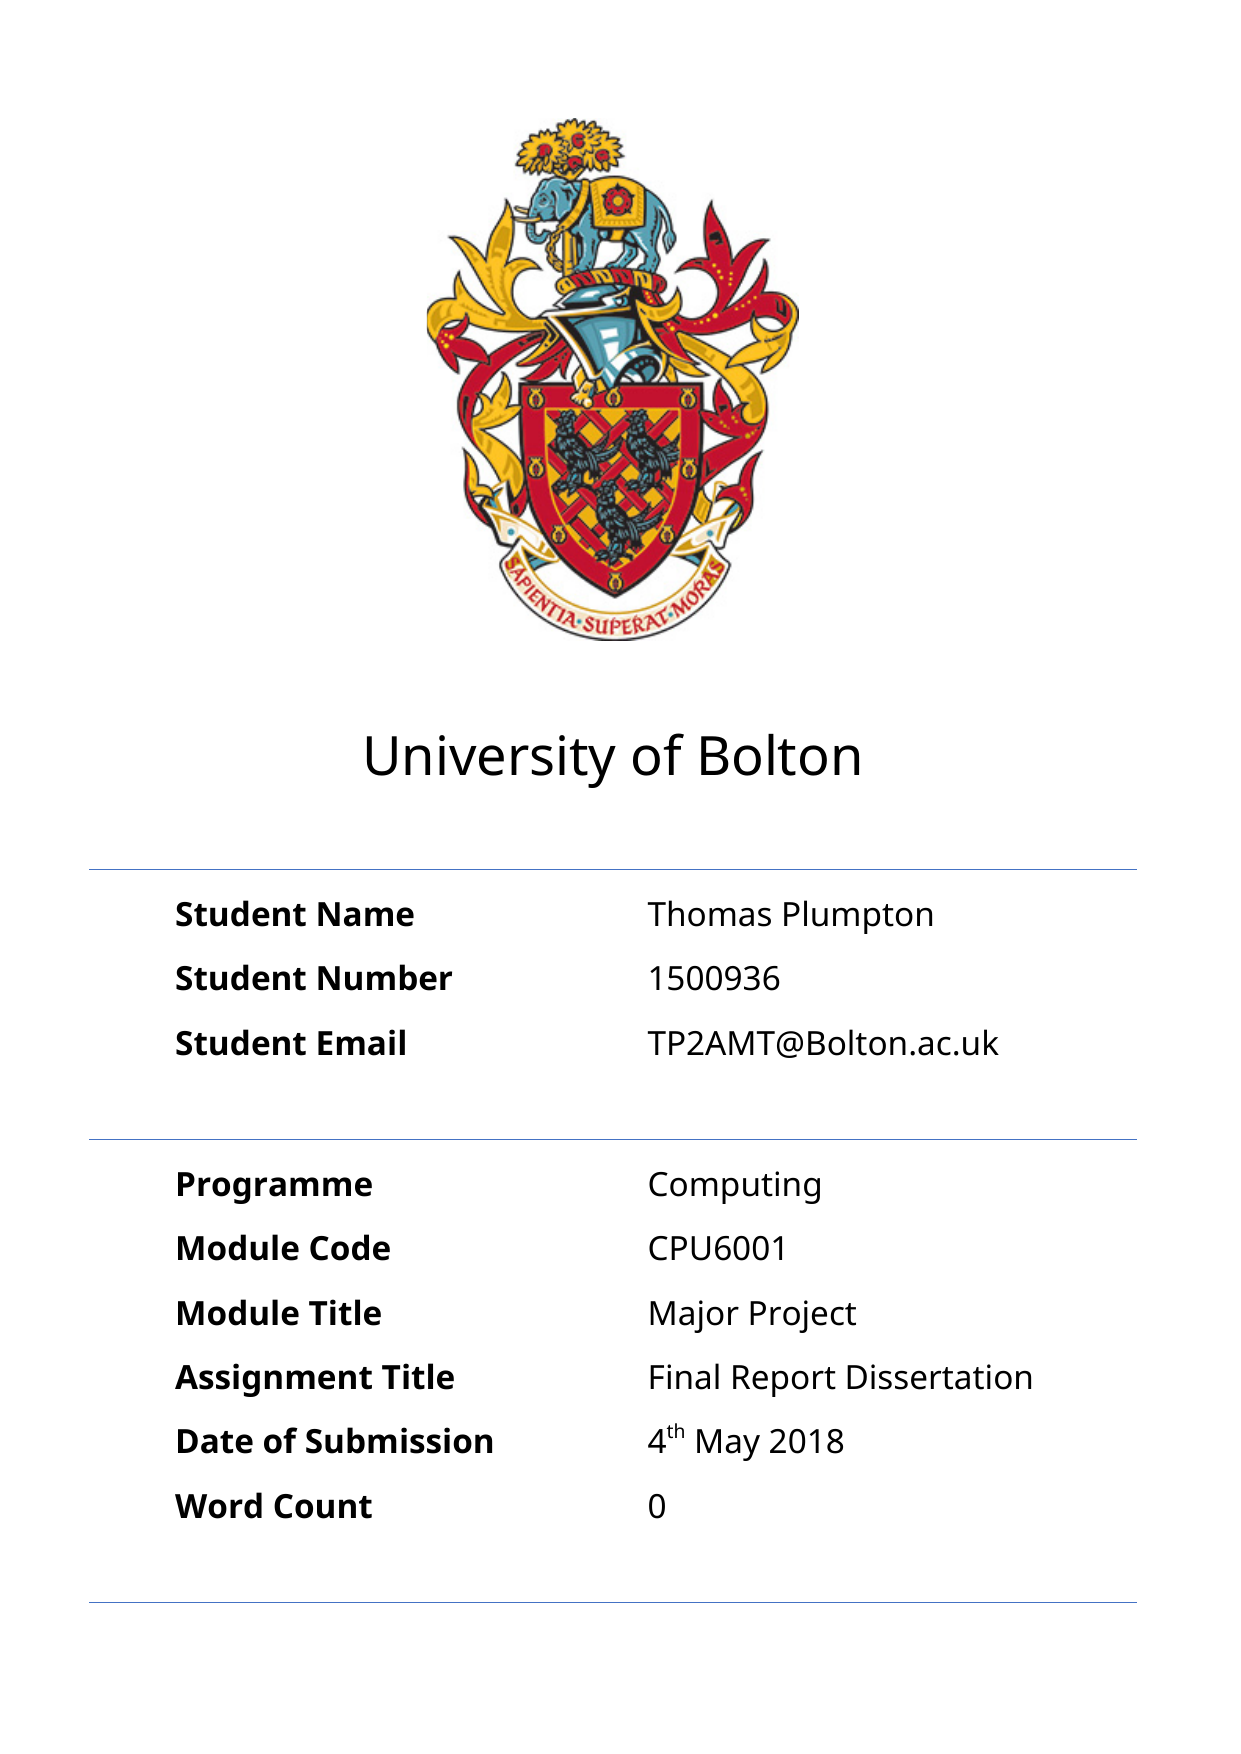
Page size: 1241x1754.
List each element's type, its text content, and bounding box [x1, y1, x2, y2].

table_header Programme [89, 1161, 561, 1225]
table_cell Word Count [89, 1483, 561, 1547]
picture [426, 118, 799, 641]
table_header Computing [561, 1161, 1048, 1225]
table_cell Student Email [89, 1020, 561, 1084]
text University of Bolton [89, 718, 1137, 792]
table_cell Major Project [561, 1289, 1048, 1354]
table_header Student Name [89, 891, 561, 955]
table_cell Module Title [89, 1289, 561, 1354]
table_cell Assignment Title [89, 1354, 561, 1418]
table_cell 1500936 [561, 955, 1028, 1019]
table_header Thomas Plumpton [561, 891, 1028, 955]
table_cell Module Code [89, 1225, 561, 1289]
table_cell 4th May 2018 [561, 1418, 1048, 1482]
table_cell TP2AMT@Bolton.ac.uk [561, 1020, 1028, 1084]
table_cell CPU6001 [561, 1225, 1048, 1289]
table_cell Student Number [89, 955, 561, 1019]
table_cell 25808 [561, 1483, 1048, 1547]
table_cell Date of Submission [89, 1418, 561, 1482]
table_cell Final Report Dissertation [561, 1354, 1048, 1418]
